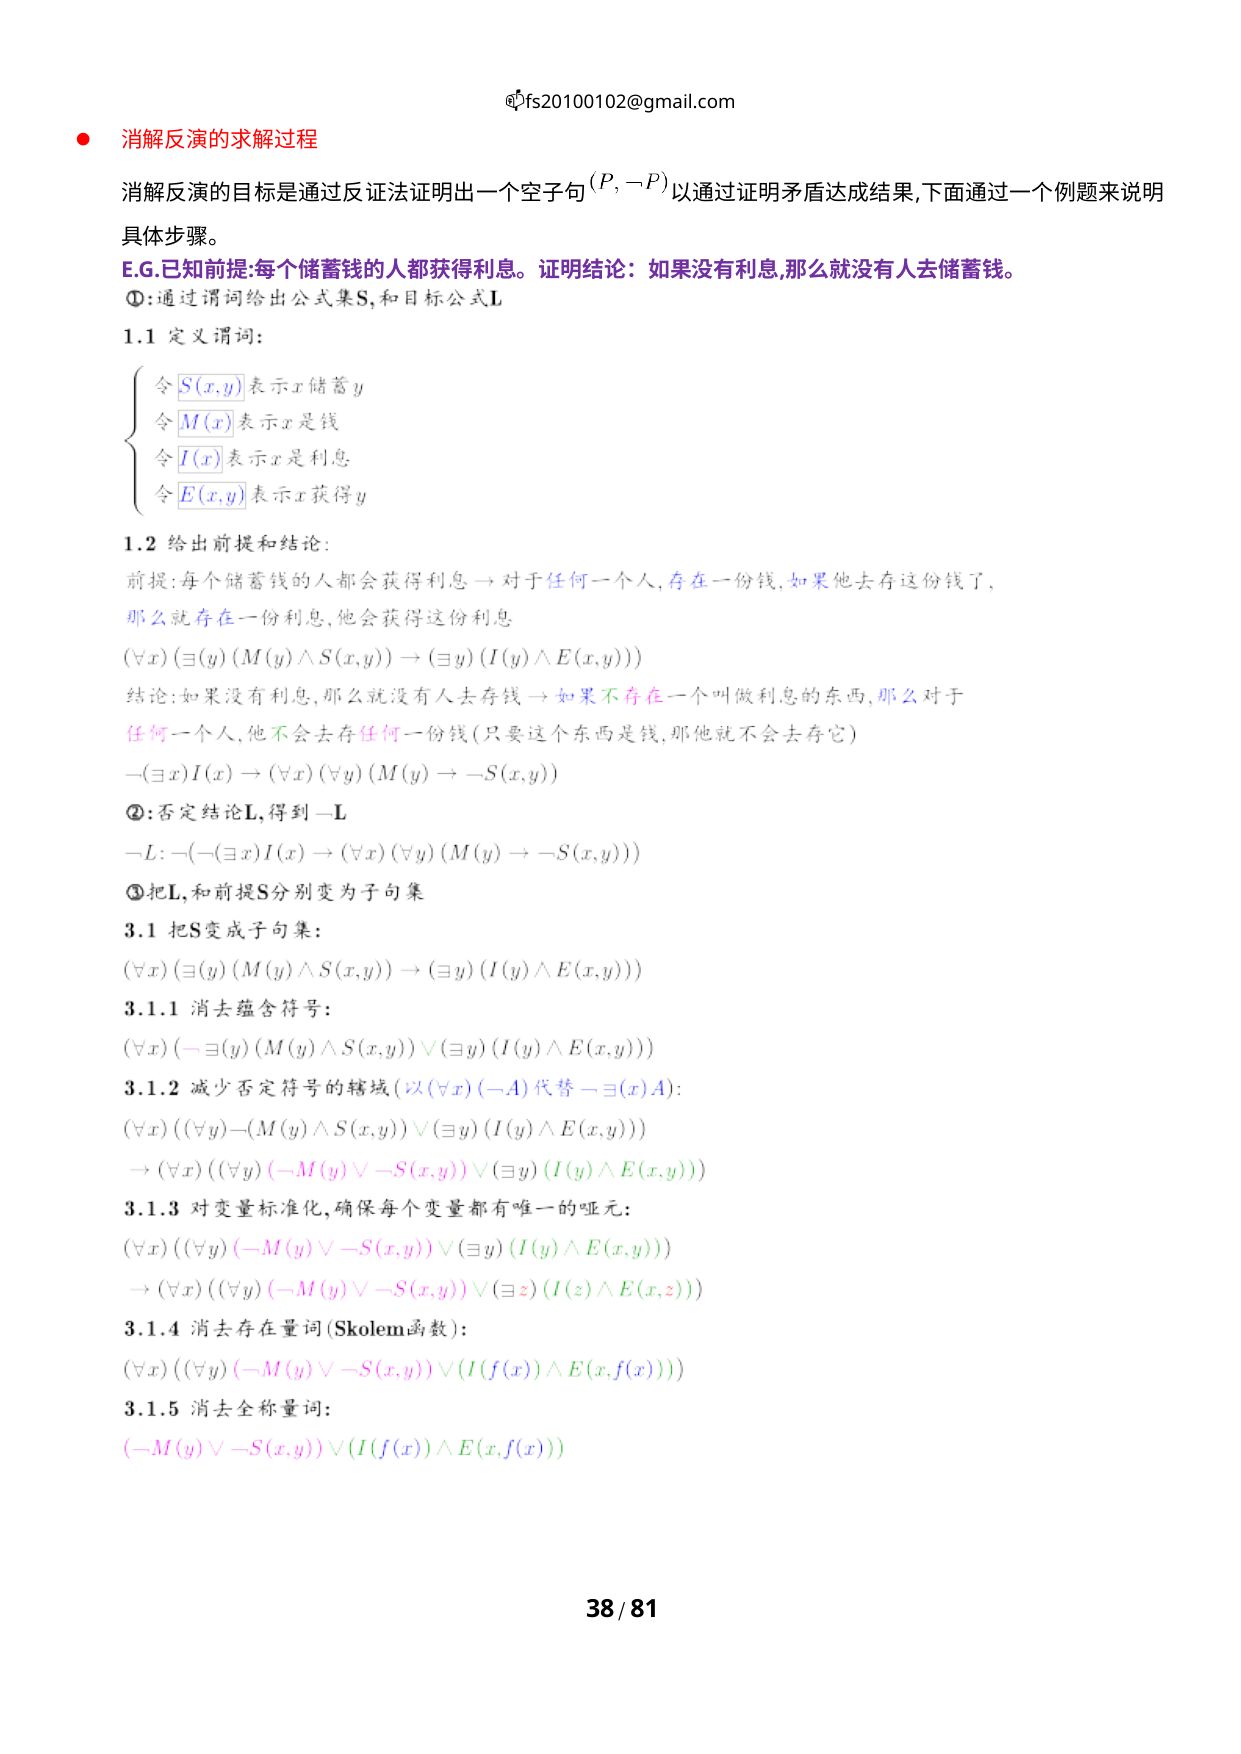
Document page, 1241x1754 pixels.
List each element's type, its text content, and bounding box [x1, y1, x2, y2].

list 消解反演的目标是通过反证法证明出一个空子句以通过证明矛盾达成结果,下面通过一个例题来说明具体步骤。 [121, 154, 1165, 251]
list 消解反演的求解过程 [75, 121, 1165, 154]
list E.G.已知前提:每个储蓄钱的人都获得利息。证明结论：如果没有利息,那么就没有人去储蓄钱。 [121, 251, 1165, 284]
